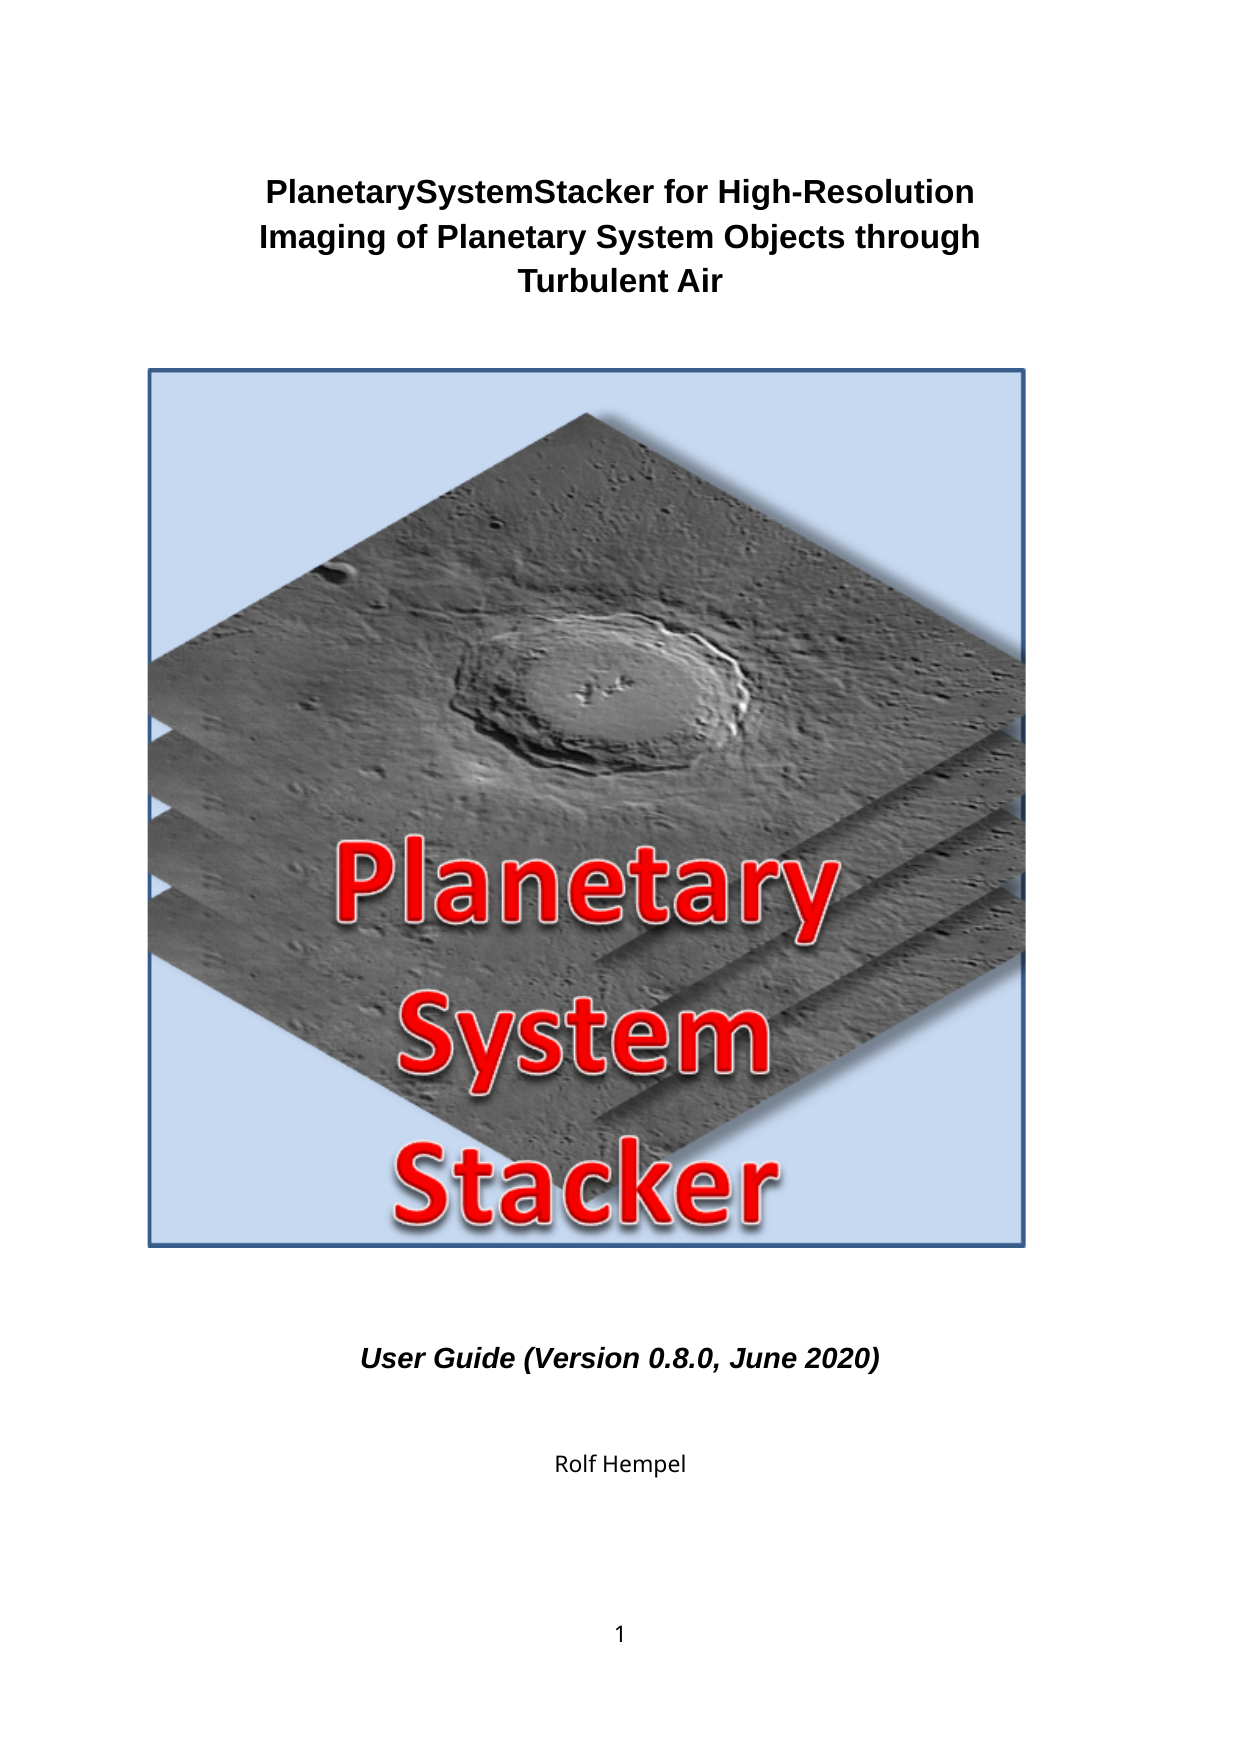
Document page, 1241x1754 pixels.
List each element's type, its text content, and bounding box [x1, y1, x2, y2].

text Rolf Hempel [148, 1448, 1093, 1479]
picture [147, 368, 1026, 1248]
subtitle PlanetarySystemStacker for High-Resolution Imaging of Planetary System Objects through Turbulent Air [148, 173, 1093, 299]
subtitle User Guide (Version 0.8.0, June 2020) [148, 1341, 1093, 1374]
